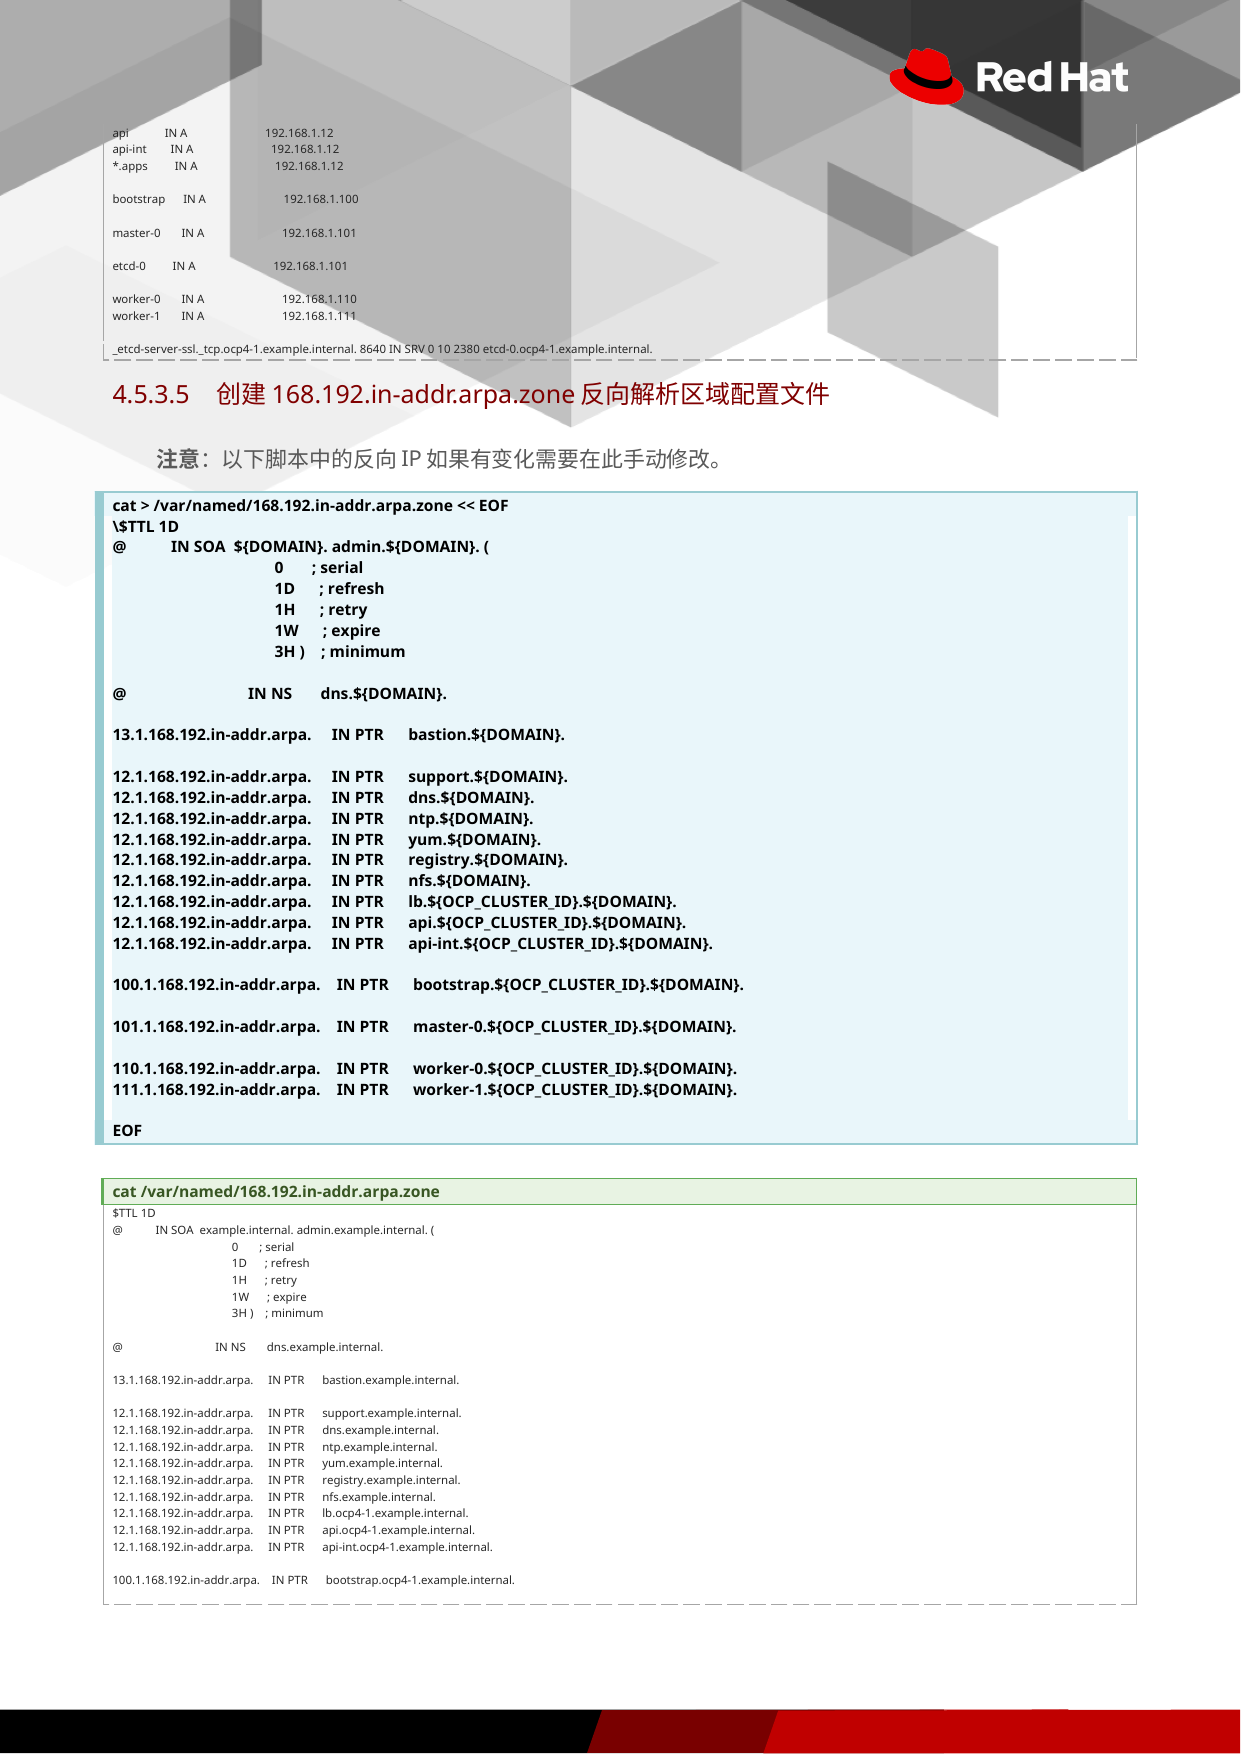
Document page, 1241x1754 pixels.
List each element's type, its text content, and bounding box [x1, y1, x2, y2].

text 12.1.168.192.in-addr.arpa. IN PTR yum.${DOMAIN}. [112, 828, 1128, 849]
text 0 ; serial [112, 1238, 1128, 1255]
text 12.1.168.192.in-addr.arpa. IN PTR yum.example.internal. [112, 1455, 1128, 1471]
text 12.1.168.192.in-addr.arpa. IN PTR ntp.example.internal. [112, 1438, 1128, 1455]
text 12.1.168.192.in-addr.arpa. IN PTR nfs.example.internal. [112, 1488, 1128, 1505]
text 13.1.168.192.in-addr.arpa. IN PTR bastion.example.internal. [112, 1371, 1128, 1388]
text *.apps IN A 192.168.1.12 [112, 157, 1128, 174]
text 1W ; expire [112, 620, 1128, 641]
text 100.1.168.192.in-addr.arpa. IN PTR bootstrap.ocp4-1.example.internal. [112, 1571, 1128, 1588]
text $TTL 1D [112, 1205, 1128, 1221]
text 1D ; refresh [112, 1255, 1128, 1271]
text 0 ; serial [112, 557, 1128, 578]
text worker-1 IN A 192.168.1.111 [112, 307, 1128, 324]
text cat > /var/named/168.192.in-addr.arpa.zone << EOF [104, 493, 1136, 516]
text 101.1.168.192.in-addr.arpa. IN PTR master-0.${OCP_CLUSTER_ID}.${DOMAIN}. [112, 1016, 1128, 1037]
text 12.1.168.192.in-addr.arpa. IN PTR api-int.${OCP_CLUSTER_ID}.${DOMAIN}. [112, 933, 1128, 953]
text 1H ; retry [112, 1271, 1128, 1288]
text 12.1.168.192.in-addr.arpa. IN PTR api.ocp4-1.example.internal. [112, 1521, 1128, 1538]
text bootstrap IN A 192.168.1.100 [112, 191, 1128, 207]
subtitle 创建168.192.in-addr.arpa.zone反向解析区域配置文件 [112, 361, 1128, 426]
text 12.1.168.192.in-addr.arpa. IN PTR dns.example.internal. [112, 1421, 1128, 1438]
text @ IN NS dns.${DOMAIN}. [112, 683, 1128, 703]
text _etcd-server-ssl._tcp.ocp4-1.example.internal. 8640 IN SRV 0 10 2380 etcd-0.ocp4-1.example.internal. [103, 341, 1137, 361]
text \$TTL 1D [112, 516, 1128, 536]
text api IN A 192.168.1.12 [112, 124, 1128, 141]
text 13.1.168.192.in-addr.arpa. IN PTR bastion.${DOMAIN}. [112, 724, 1128, 745]
text 1W ; expire [112, 1288, 1128, 1305]
text 1H ; retry [112, 599, 1128, 620]
text 12.1.168.192.in-addr.arpa. IN PTR support.${DOMAIN}. [112, 766, 1128, 787]
text 110.1.168.192.in-addr.arpa. IN PTR worker-0.${OCP_CLUSTER_ID}.${DOMAIN}. [112, 1058, 1128, 1078]
text EOF [104, 1116, 1136, 1143]
text @ IN SOA example.internal. admin.example.internal. ( [112, 1221, 1128, 1238]
text 12.1.168.192.in-addr.arpa. IN PTR lb.ocp4-1.example.internal. [112, 1505, 1128, 1521]
text @ IN SOA ${DOMAIN}. admin.${DOMAIN}. ( [112, 536, 1128, 557]
text worker-0 IN A 192.168.1.110 [112, 291, 1128, 307]
picture [889, 48, 1128, 105]
text etcd-0 IN A 192.168.1.101 [112, 257, 1128, 274]
text 12.1.168.192.in-addr.arpa. IN PTR ntp.${DOMAIN}. [112, 808, 1128, 828]
text cat /var/named/168.192.in-addr.arpa.zone [104, 1179, 1136, 1204]
text 12.1.168.192.in-addr.arpa. IN PTR support.example.internal. [112, 1405, 1128, 1421]
text 12.1.168.192.in-addr.arpa. IN PTR dns.${DOMAIN}. [112, 787, 1128, 808]
text 12.1.168.192.in-addr.arpa. IN PTR registry.${DOMAIN}. [112, 849, 1128, 870]
text 12.1.168.192.in-addr.arpa. IN PTR nfs.${DOMAIN}. [112, 870, 1128, 891]
text @ IN NS dns.example.internal. [112, 1338, 1128, 1355]
text 12.1.168.192.in-addr.arpa. IN PTR lb.${OCP_CLUSTER_ID}.${DOMAIN}. [112, 891, 1128, 912]
text 注意：以下脚本中的反向IP如果有变化需要在此手动修改。 [112, 442, 1128, 474]
text 12.1.168.192.in-addr.arpa. IN PTR registry.example.internal. [112, 1471, 1128, 1488]
text 111.1.168.192.in-addr.arpa. IN PTR worker-1.${OCP_CLUSTER_ID}.${DOMAIN}. [112, 1078, 1128, 1099]
text 3H ) ; minimum [112, 1305, 1128, 1321]
text api-int IN A 192.168.1.12 [112, 141, 1128, 157]
text master-0 IN A 192.168.1.101 [112, 224, 1128, 241]
text 1D ; refresh [112, 578, 1128, 599]
text 12.1.168.192.in-addr.arpa. IN PTR api.${OCP_CLUSTER_ID}.${DOMAIN}. [112, 912, 1128, 933]
text 3H ) ; minimum [112, 641, 1128, 661]
text 12.1.168.192.in-addr.arpa. IN PTR api-int.ocp4-1.example.internal. [112, 1538, 1128, 1555]
text 100.1.168.192.in-addr.arpa. IN PTR bootstrap.${OCP_CLUSTER_ID}.${DOMAIN}. [112, 974, 1128, 995]
